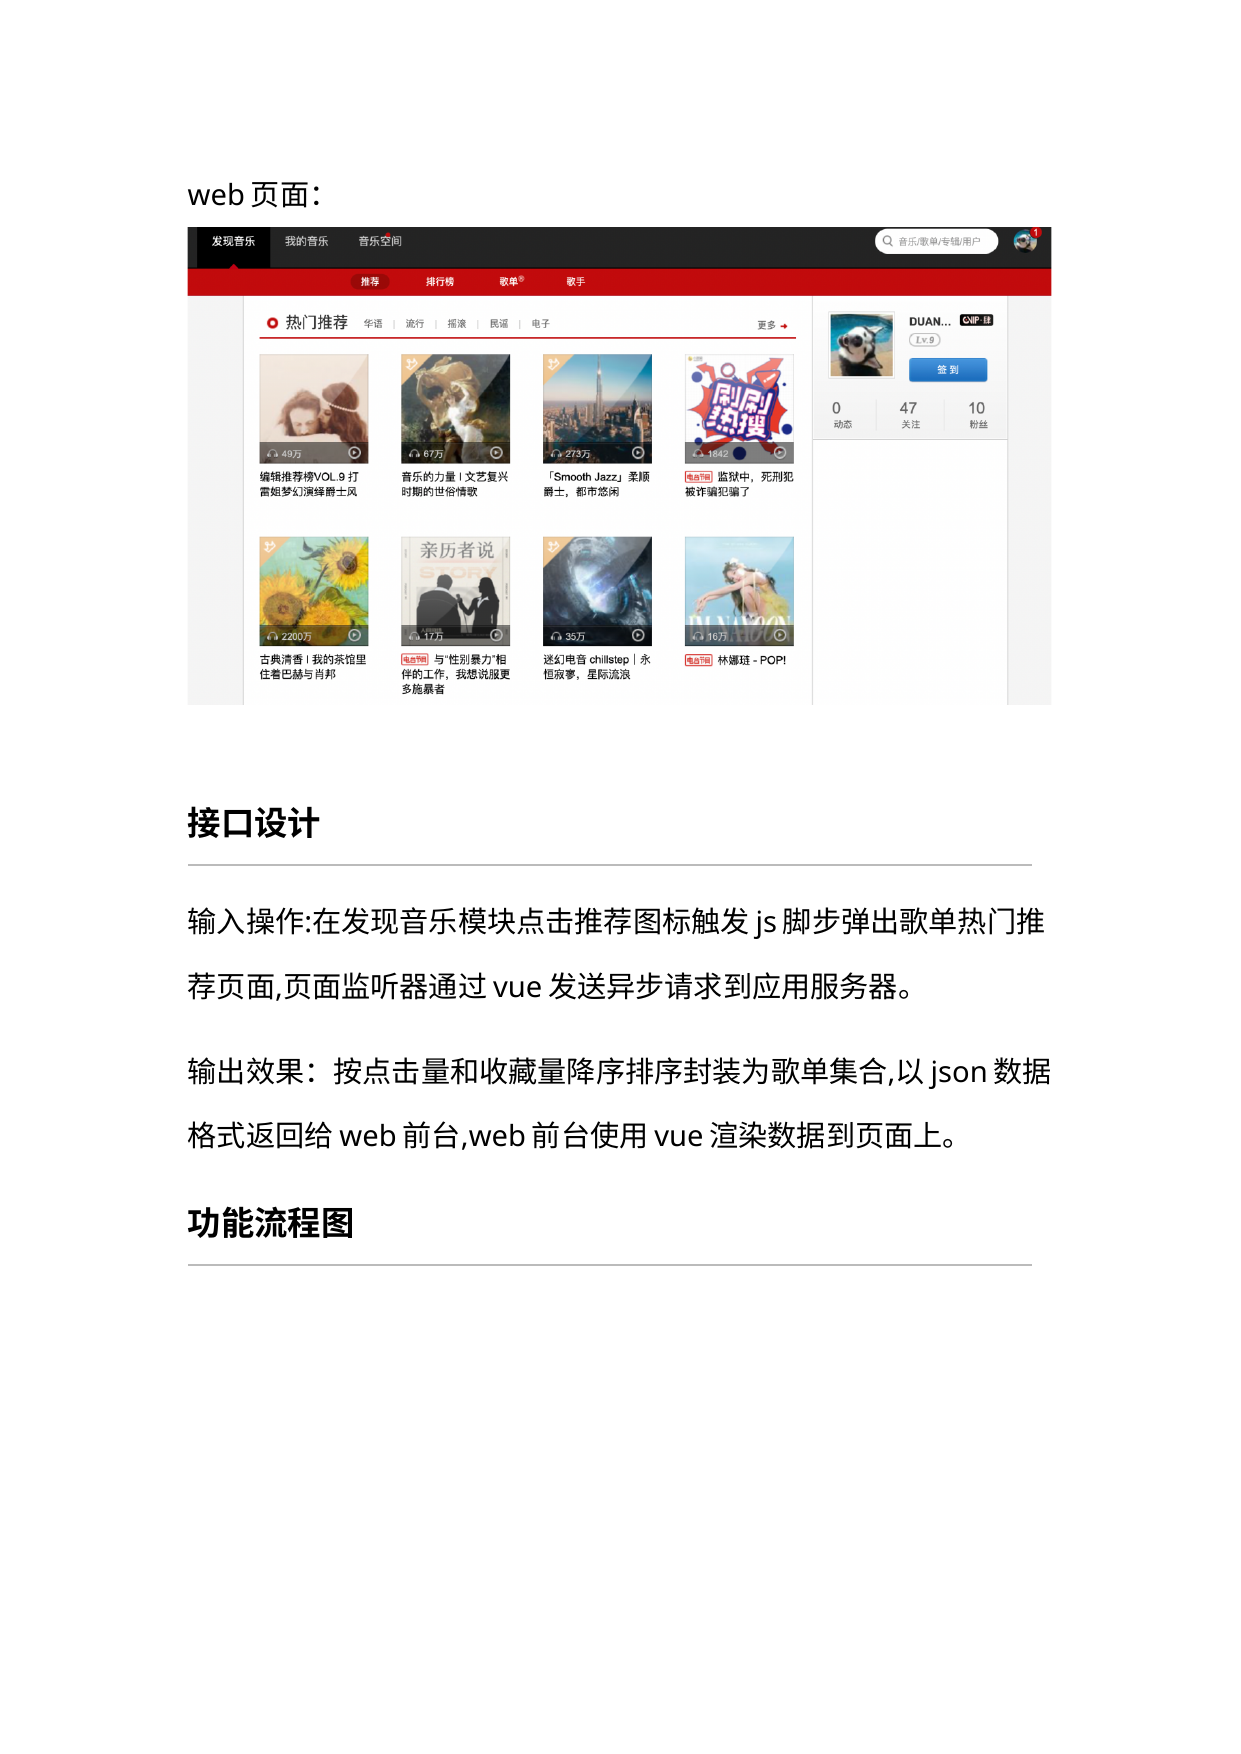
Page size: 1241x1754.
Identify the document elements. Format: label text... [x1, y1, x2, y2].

picture [187, 227, 1052, 705]
subtitle 接口设计 [187, 789, 1032, 866]
text 输入操作:在发现音乐模块点击推荐图标触发js脚步弹出歌单热门推荐页面,页面监听器通过vue发送异步请求到应用服务器。 [187, 887, 1053, 1017]
text web页面： [187, 162, 1053, 227]
text 输出效果：按点击量和收藏量降序排序封装为歌单集合,以json数据格式返回给web前台,web前台使用vue渲染数据到页面上。 [187, 1038, 1053, 1168]
subtitle 功能流程图 [187, 1189, 1032, 1266]
